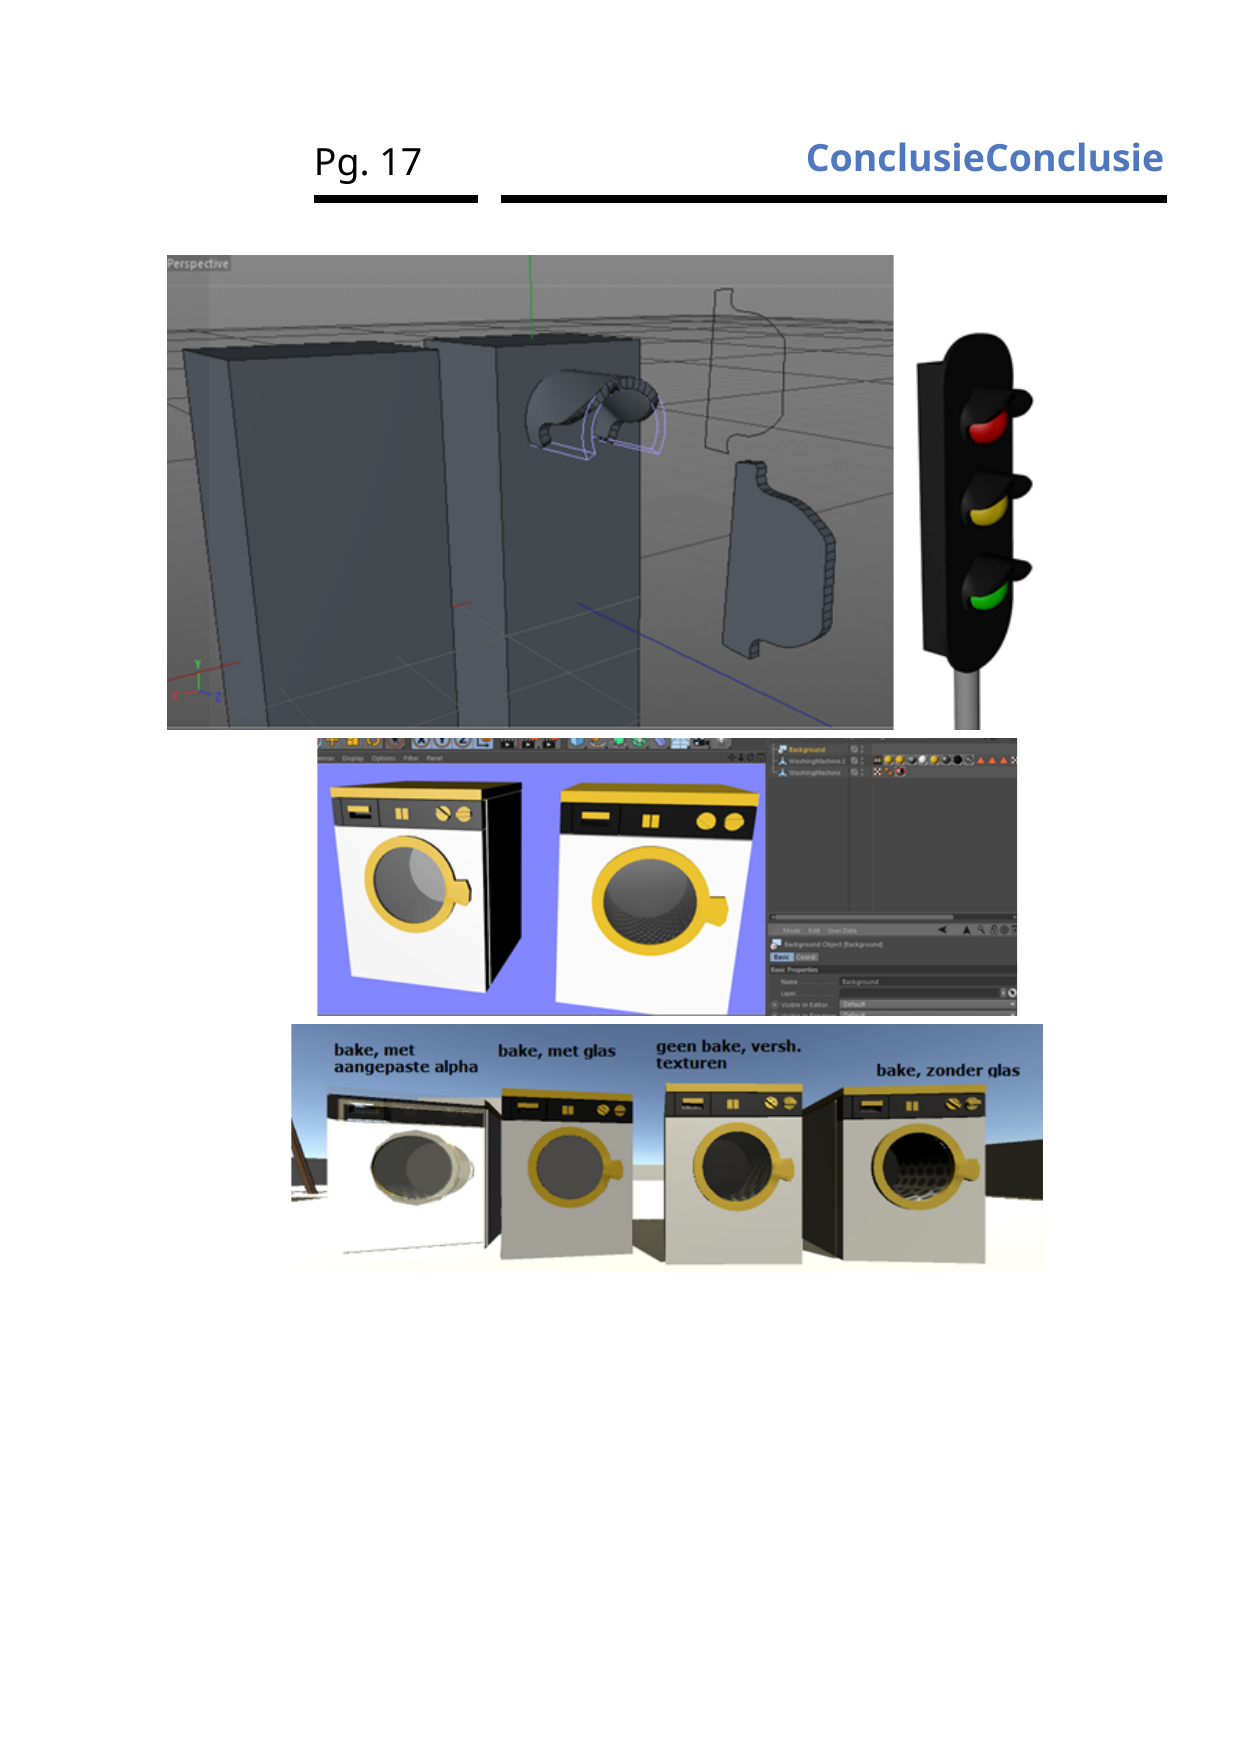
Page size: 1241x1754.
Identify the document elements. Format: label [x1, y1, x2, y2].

picture [317, 738, 1018, 1016]
picture [167, 255, 1072, 730]
picture [291, 1024, 1043, 1272]
